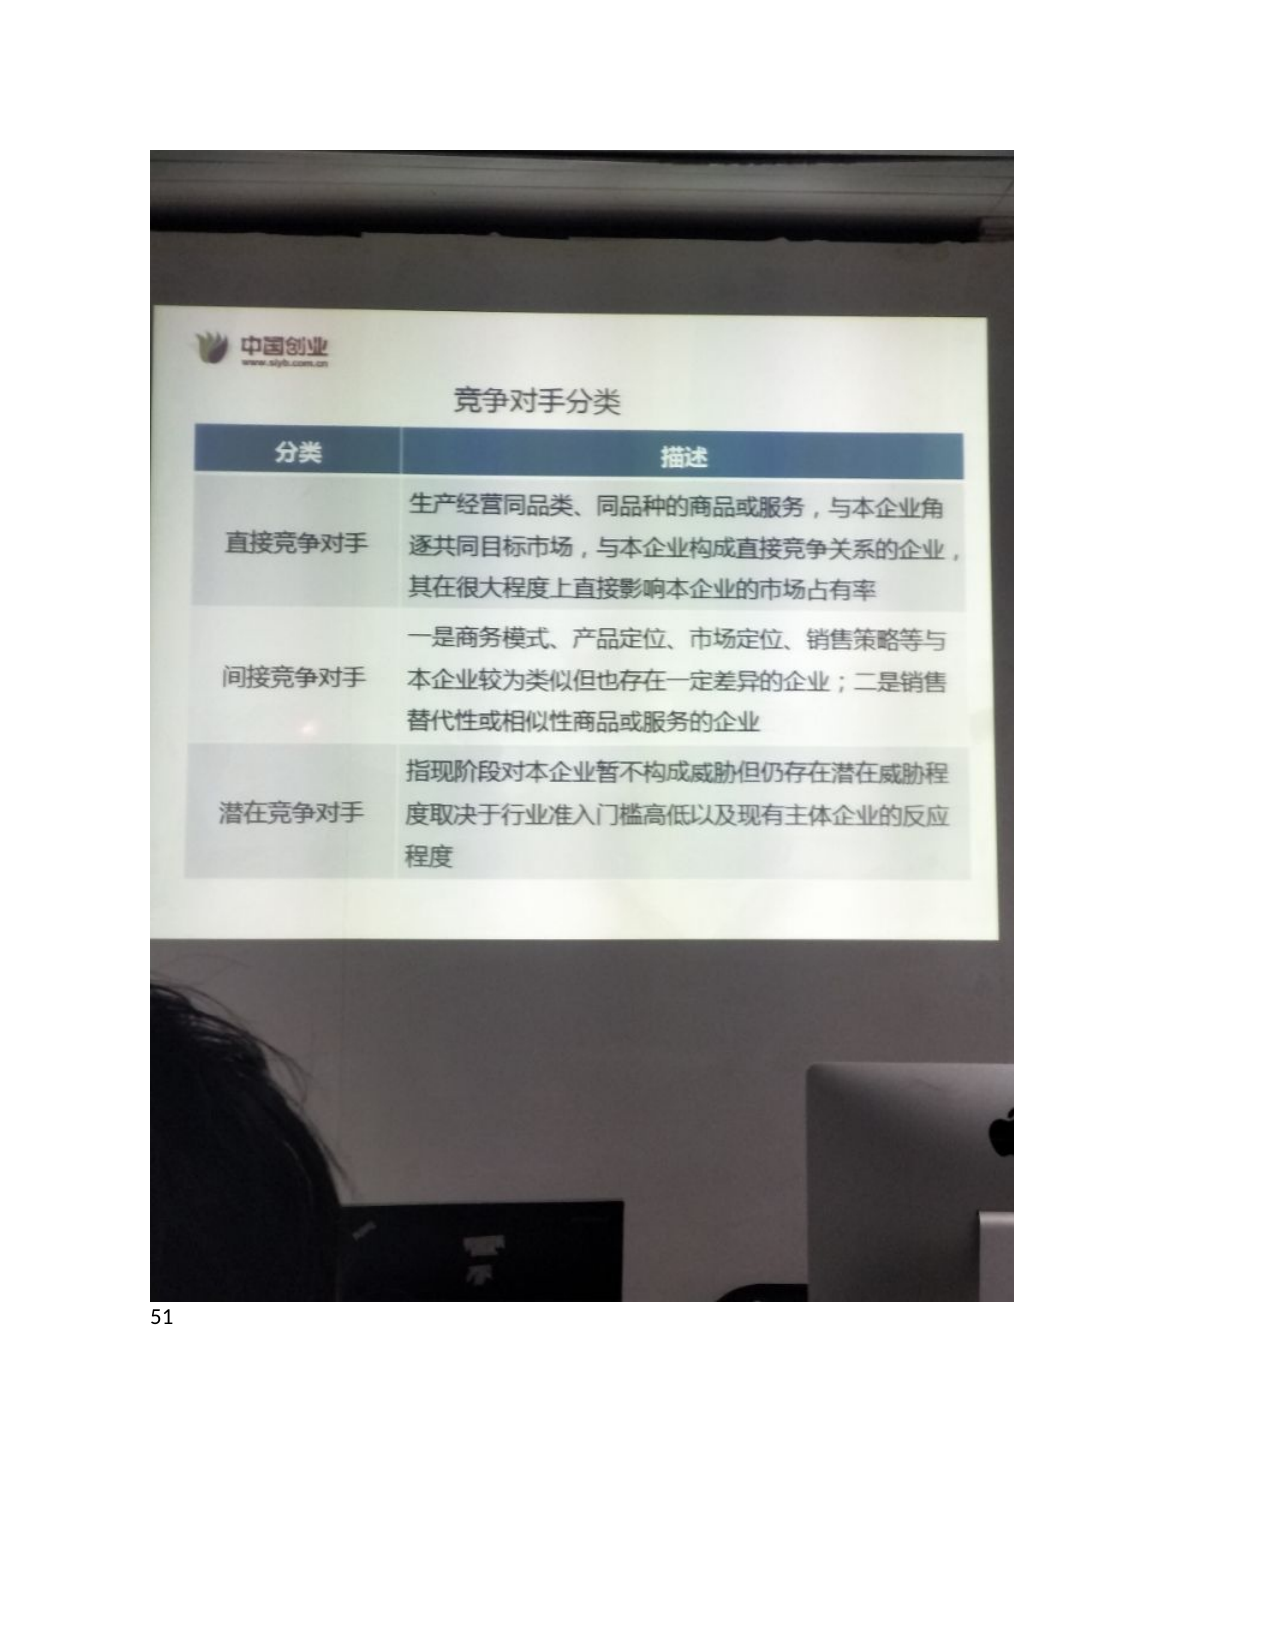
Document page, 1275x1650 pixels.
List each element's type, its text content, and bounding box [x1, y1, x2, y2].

text 51 [150, 1302, 1125, 1330]
picture [150, 150, 1014, 1302]
